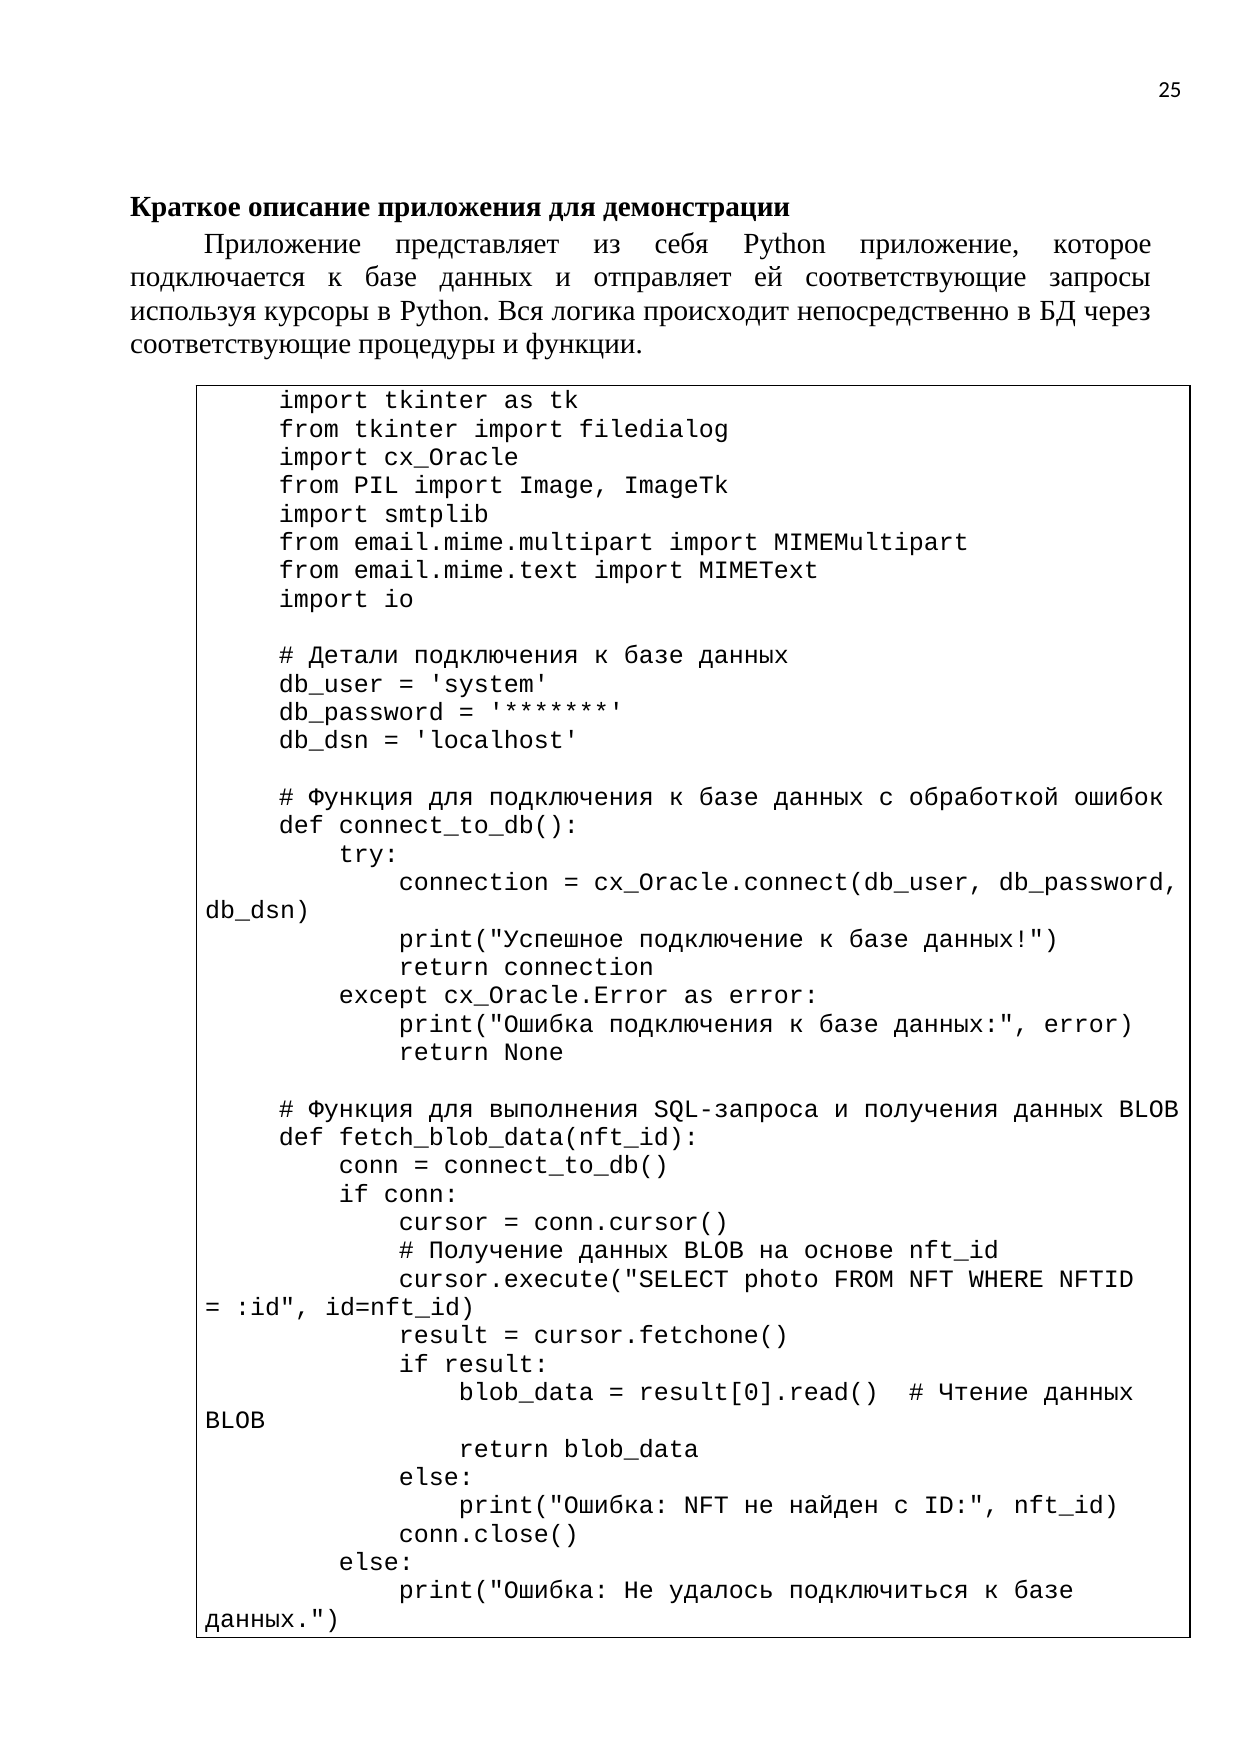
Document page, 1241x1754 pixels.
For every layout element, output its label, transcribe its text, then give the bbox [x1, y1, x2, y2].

text else: [197, 1462, 1189, 1490]
text return None [197, 1037, 1189, 1068]
text from PIL import Image, ImageTk [197, 470, 1189, 498]
text import tkinter as tk [197, 386, 1189, 413]
text else: [197, 1547, 1189, 1575]
text except cx_Oracle.Error as error: [197, 980, 1189, 1008]
text conn.close() [197, 1518, 1189, 1547]
text # Получение данных BLOB на основе nft_id [197, 1235, 1189, 1263]
text db_user = 'system' [197, 668, 1189, 697]
text print("Успешное подключение к базе данных!") [197, 923, 1189, 952]
text cursor = conn.cursor() [197, 1207, 1189, 1235]
text from tkinter import filedialog [197, 413, 1189, 442]
text return blob_data [197, 1433, 1189, 1462]
text Краткое описание приложения для демонстрации [130, 189, 1181, 223]
text if result: [197, 1348, 1189, 1377]
text import smtplib [197, 498, 1189, 527]
text import io [197, 583, 1189, 615]
text db_password = '*******' [197, 697, 1189, 725]
text def connect_to_db(): [197, 810, 1189, 838]
text def fetch_blob_data(nft_id): [197, 1122, 1189, 1150]
text conn = connect_to_db() [197, 1150, 1189, 1178]
text cursor.execute("SELECT photo FROM NFT WHERE NFTID = :id", id=nft_id) [197, 1263, 1189, 1320]
text print("Ошибка подключения к базе данных:", error) [197, 1008, 1189, 1037]
text # Функция для выполнения SQL-запроса и получения данных BLOB [197, 1093, 1189, 1122]
text from email.mime.multipart import MIMEMultipart [197, 527, 1189, 555]
text return connection [197, 952, 1189, 980]
text if conn: [197, 1178, 1189, 1207]
text from email.mime.text import MIMEText [197, 555, 1189, 583]
text connection = cx_Oracle.connect(db_user, db_password, db_dsn) [197, 867, 1189, 923]
text print("Ошибка: Не удалось подключиться к базе данных.") [197, 1575, 1189, 1637]
text print("Ошибка: NFT не найден с ID:", nft_id) [197, 1490, 1189, 1518]
text import cx_Oracle [197, 442, 1189, 470]
text db_dsn = 'localhost' [197, 725, 1189, 756]
text blob_data = result[0].read() # Чтение данных BLOB [197, 1377, 1189, 1433]
text try: [197, 838, 1189, 867]
text result = cursor.fetchone() [197, 1320, 1189, 1348]
text # Детали подключения к базе данных [197, 640, 1189, 668]
text Приложение представляет из себя Python приложение, которое подключается к базе данных и отправляет ей соответствующие запросы используя курсоры в Python. Вся логика происходит непосредственно в БД через соответствующие процедуры и функции. [130, 226, 1152, 360]
text # Функция для подключения к базе данных с обработкой ошибок [197, 782, 1189, 810]
